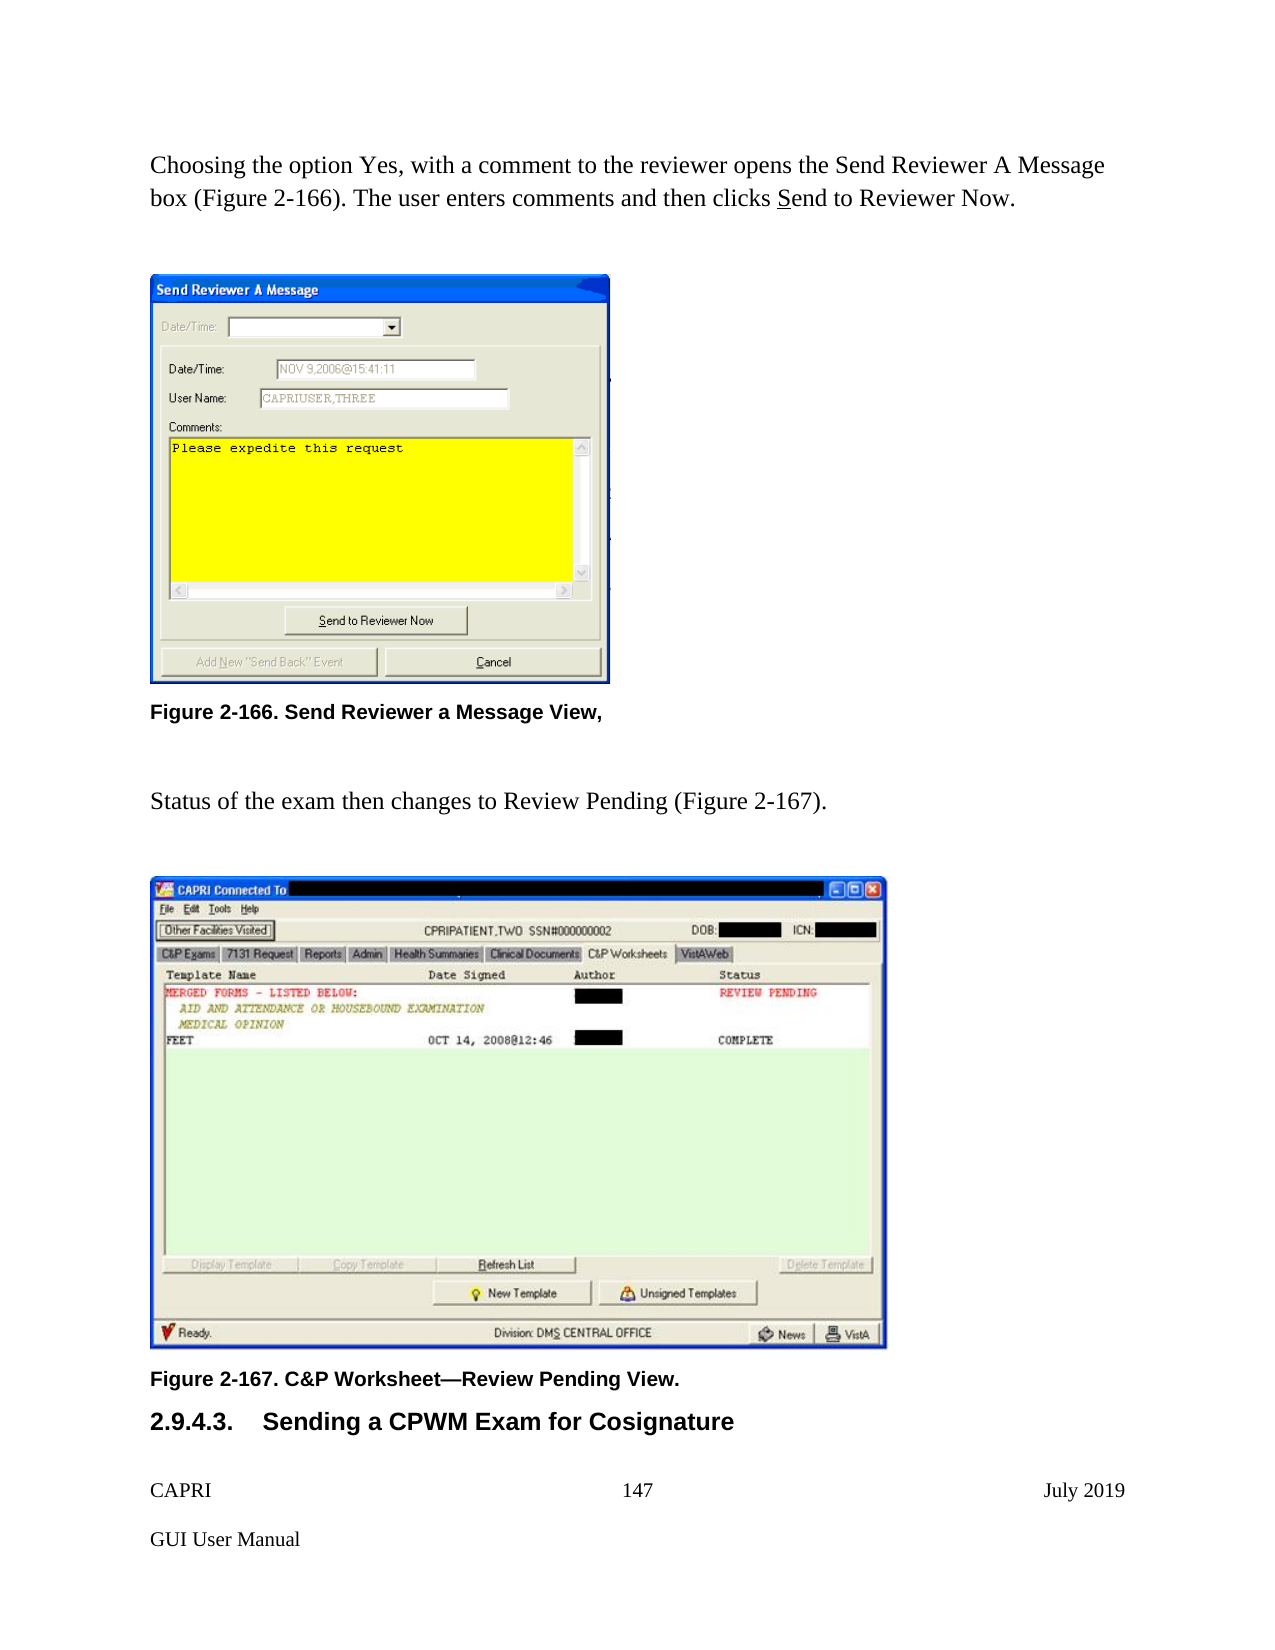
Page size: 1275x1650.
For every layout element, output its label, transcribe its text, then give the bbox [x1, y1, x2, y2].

picture [150, 274, 611, 684]
picture [150, 876, 889, 1351]
subtitle Sending a CPWM Exam for Cosignature [150, 1407, 1125, 1436]
